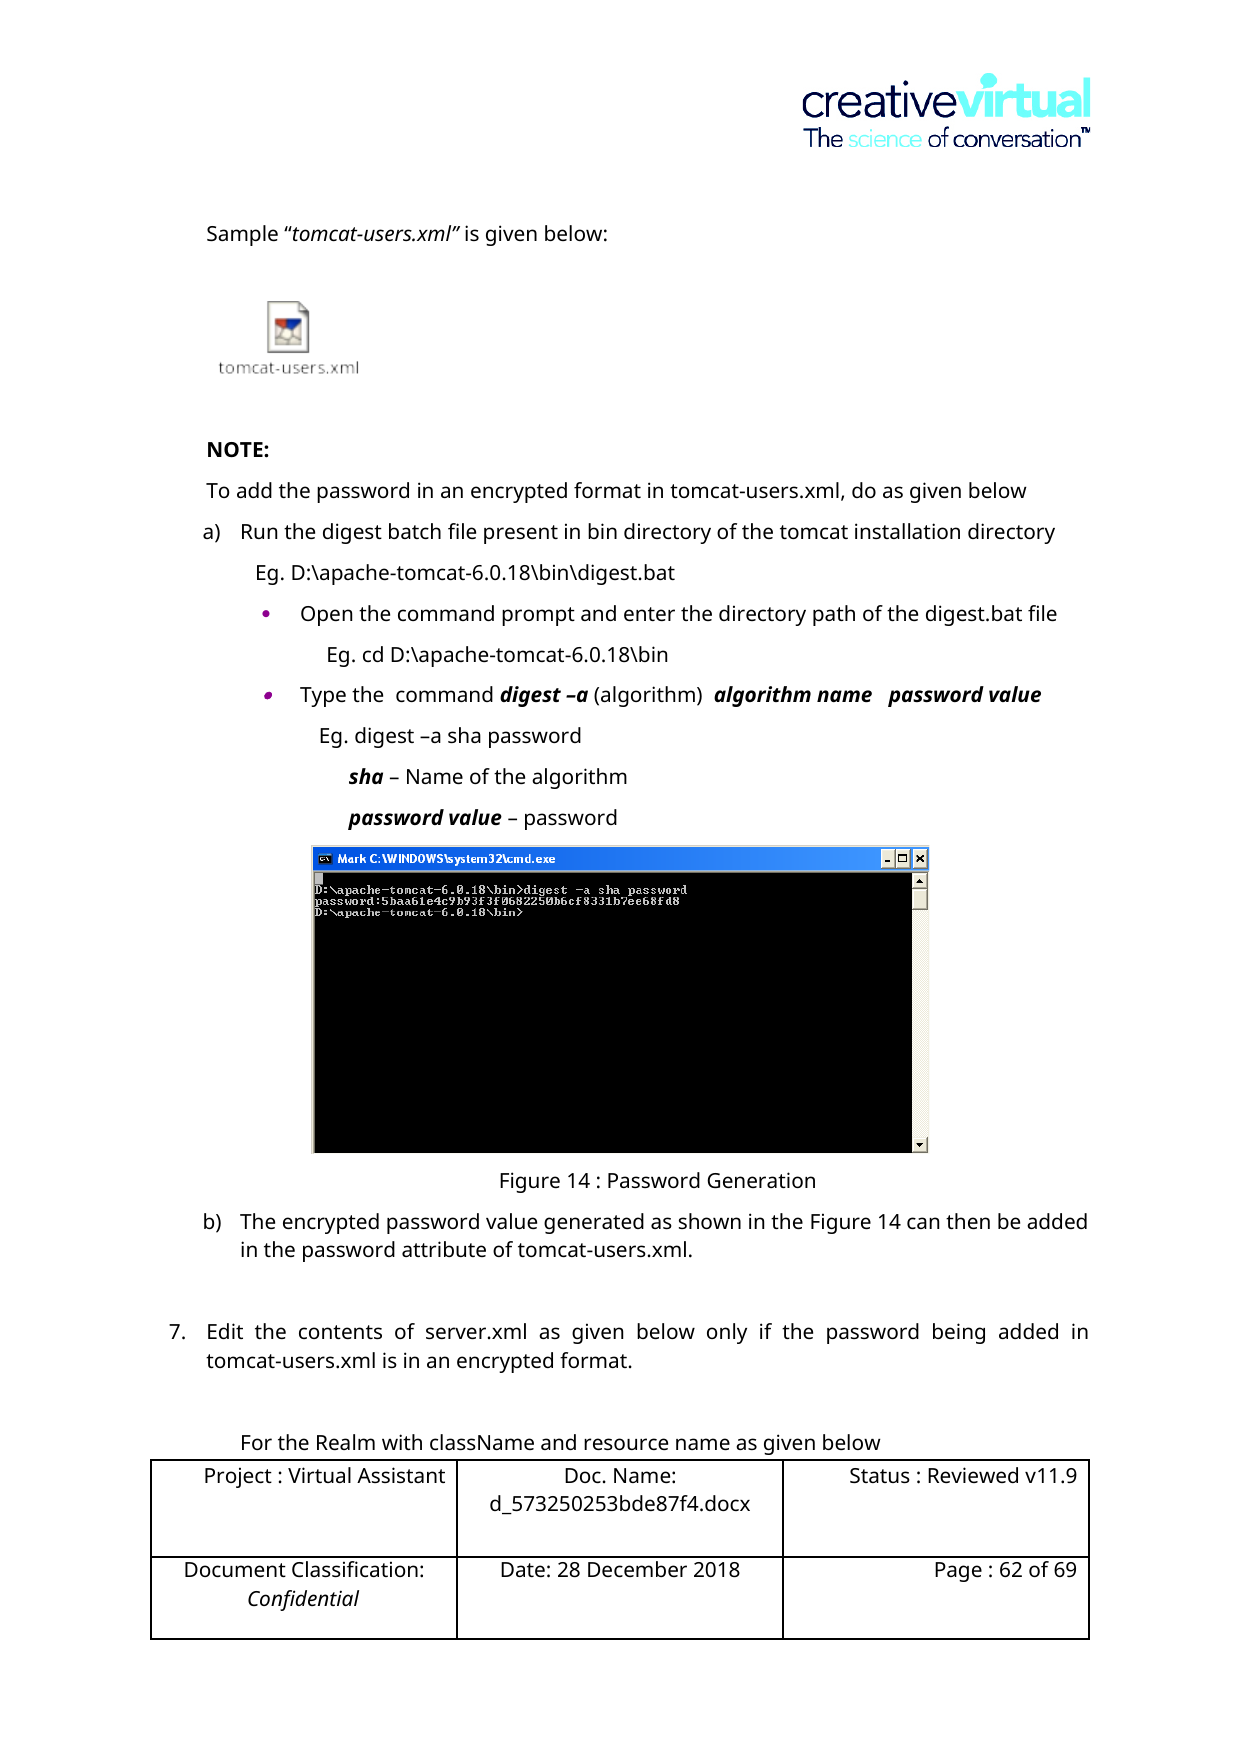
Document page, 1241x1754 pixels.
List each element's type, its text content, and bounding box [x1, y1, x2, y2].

text Figure 14 : Password Generation [225, 1166, 1090, 1195]
text sha – Name of the algorithm [334, 762, 1090, 791]
text Eg. digest –a sha password [304, 722, 1090, 750]
text To add the password in an encrypted format in tomcat-users.xml, do as given below [206, 476, 1090, 504]
picture [802, 73, 1091, 147]
list Run the digest batch file present in bin directory of the tomcat installation directory [202, 517, 1090, 545]
text NOTE: [206, 435, 1090, 463]
list Open the command prompt and enter the directory path of the digest.bat file [262, 599, 1090, 627]
text Sample “tomcat-users.xml” is given below: [206, 219, 1090, 248]
text password value – password [334, 803, 1090, 832]
list Type the command digest –a (algorithm) algorithm name password value [262, 681, 1090, 709]
text Eg. cd D:\apache-tomcat-6.0.18\bin [326, 640, 1090, 668]
list The encrypted password value generated as shown in the Figure 1 can then be added in the password attribute of tomcat-users.xml. [202, 1207, 1090, 1264]
text Eg. D:\apache-tomcat-6.0.18\bin\digest.bat [240, 558, 1090, 586]
picture [310, 844, 930, 1154]
text For the Realm with className and resource name as given below [240, 1428, 1090, 1456]
list Edit the contents of server.xml as given below only if the password being added in tomcat-users.xml is in an encrypted format. [169, 1317, 1090, 1374]
